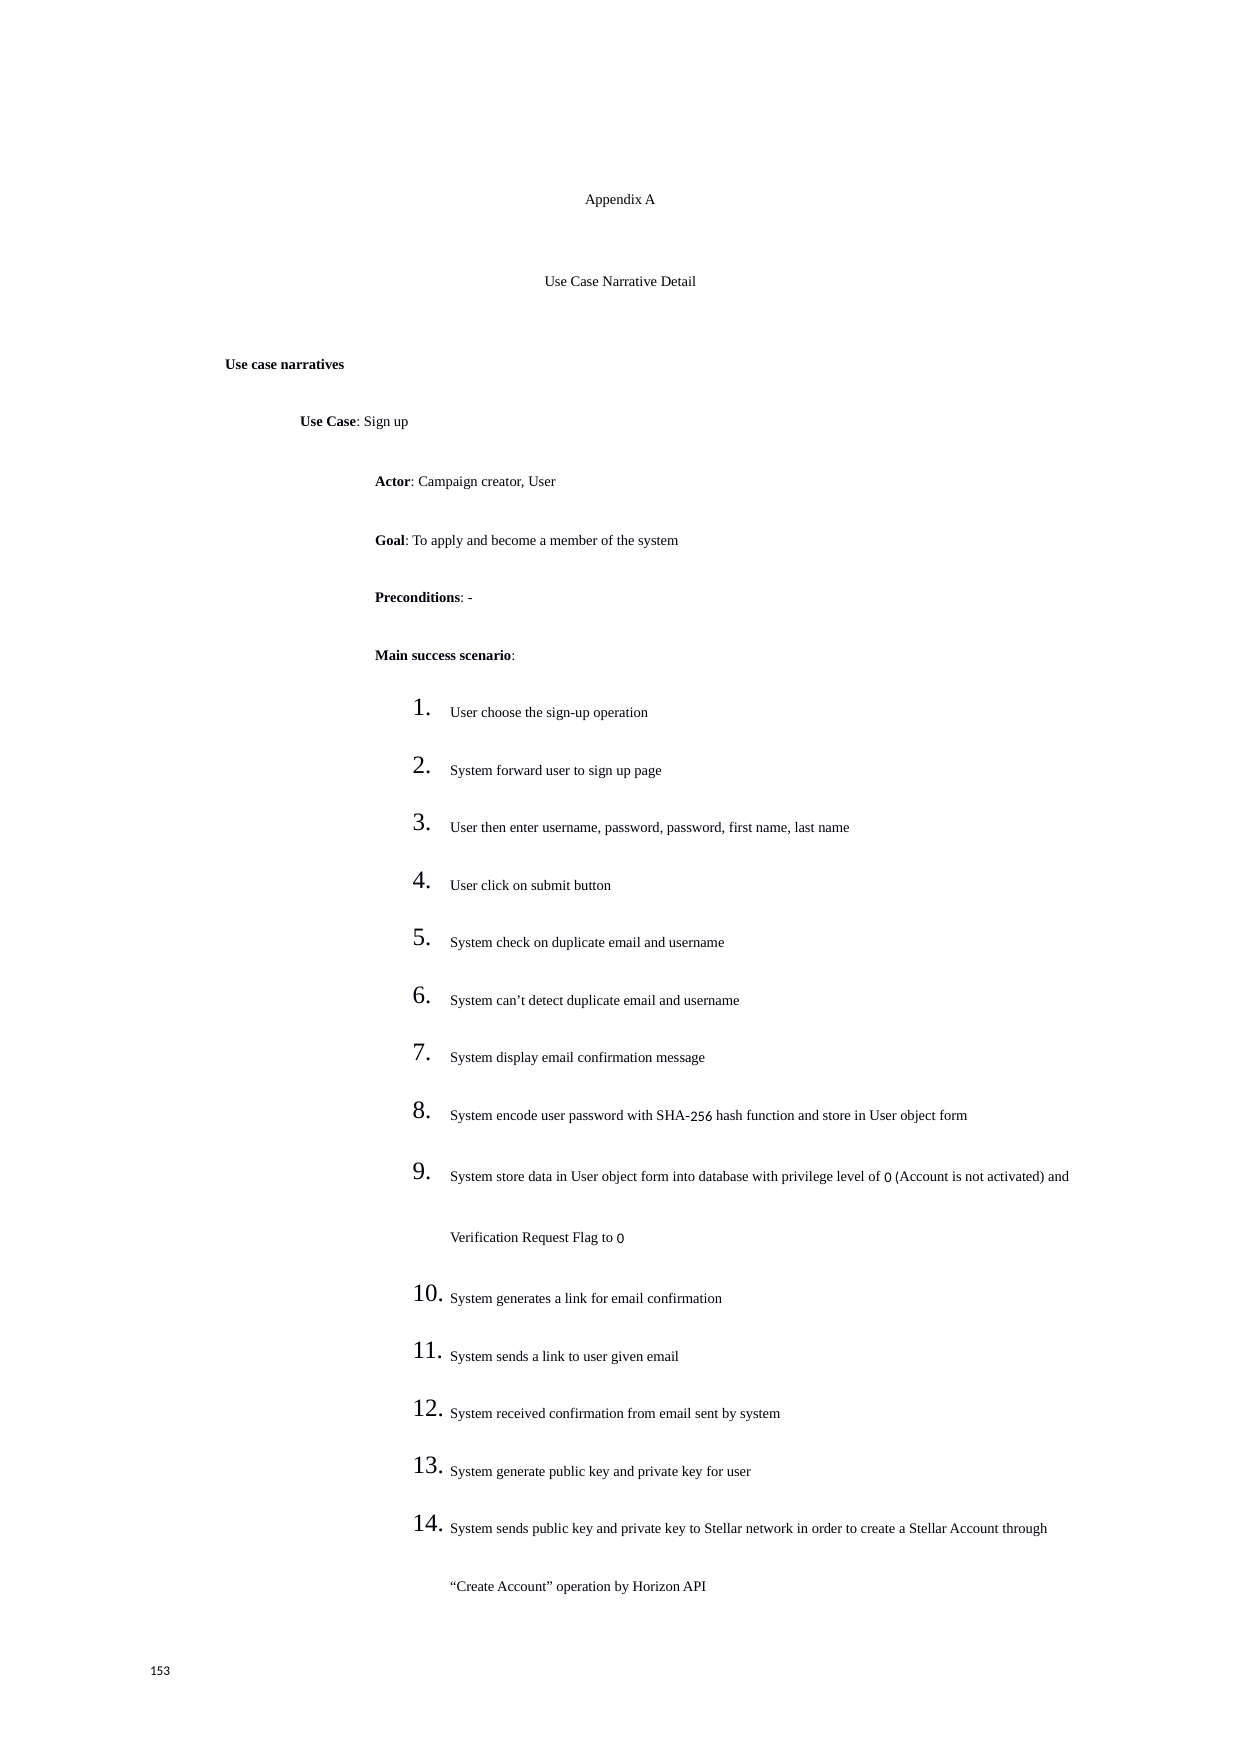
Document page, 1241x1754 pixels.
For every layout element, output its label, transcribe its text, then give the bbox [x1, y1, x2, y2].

text Actor: Campaign creator, User [150, 461, 1090, 489]
list User then enter username, password, password, first name, last name [412, 807, 1090, 836]
list System received confirmation from email sent by system [412, 1393, 1090, 1422]
list System check on duplicate email and username [412, 922, 1090, 951]
text Use Case: Sign up [150, 401, 1090, 430]
list User click on submit button [412, 865, 1090, 893]
text Use Case Narrative Detail [150, 261, 1090, 290]
list System sends public key and private key to Stellar network in order to create a Stellar Account through “Create Account” operation by Horizon API [412, 1508, 1090, 1594]
text Goal: To apply and become a member of the system [300, 520, 1090, 548]
list System sends a link to user given email [412, 1335, 1090, 1364]
list System encode user password with SHA-256 hash function and store in User object form [412, 1095, 1090, 1125]
text Preconditions: - [300, 577, 1090, 606]
list System store data in User object form into database with privilege level of 0 (Account is not activated) and Verification Request Flag to 0 [412, 1156, 1090, 1247]
list System forward user to sign up page [412, 750, 1090, 778]
text Use case narratives [150, 344, 1090, 372]
list System can’t detect duplicate email and username [412, 980, 1090, 1008]
list System display email confirmation message [412, 1037, 1090, 1066]
text Main success scenario: [300, 635, 1090, 663]
list System generate public key and private key for user [412, 1450, 1090, 1479]
list System generates a link for email confirmation [412, 1278, 1090, 1307]
text Appendix A [150, 179, 1090, 207]
list User choose the sign-up operation [412, 692, 1090, 721]
